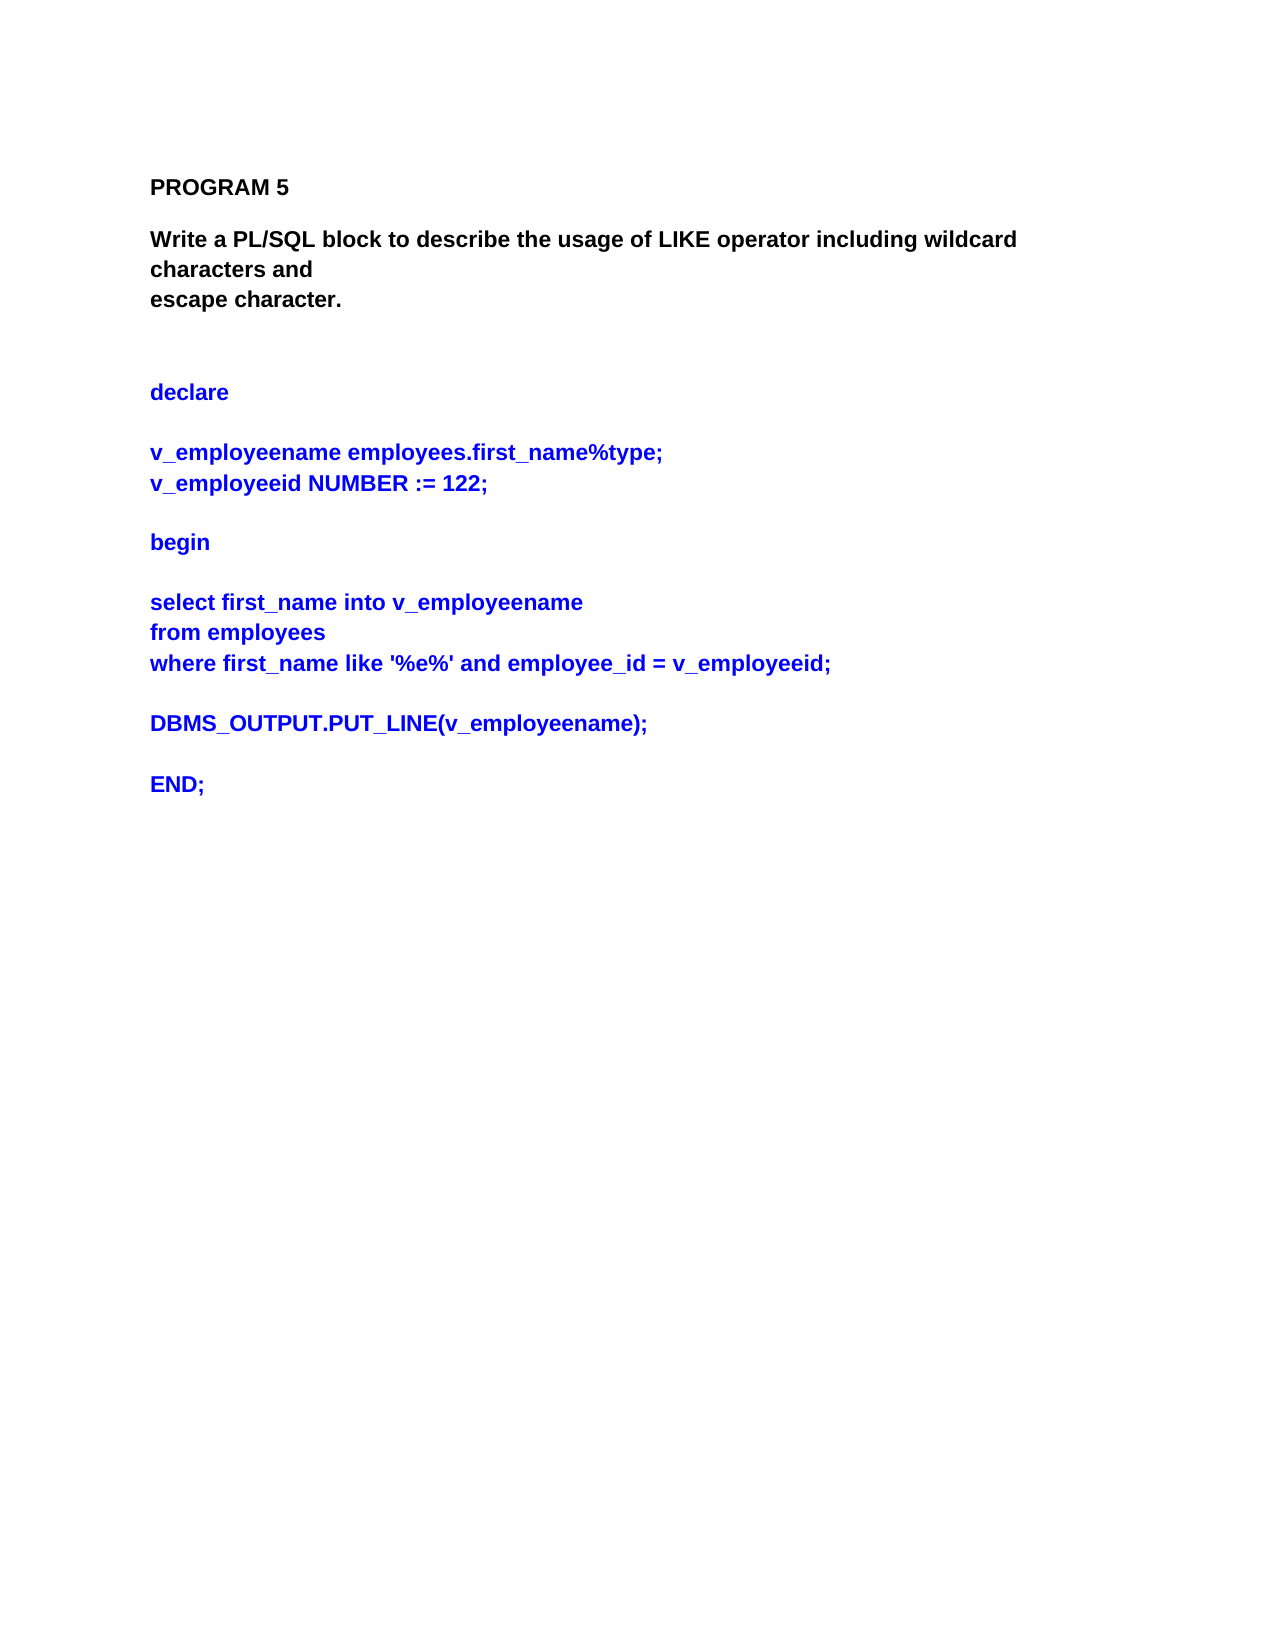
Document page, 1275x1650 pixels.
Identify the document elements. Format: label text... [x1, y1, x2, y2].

text v_employeename employees.first_name%type; v_employeeid NUMBER := 122; [150, 439, 664, 496]
text select first_name into v_employeename from employees [150, 589, 613, 646]
text where first_name like '%e%' and employee_id = v_employeeid; DBMS_OUTPUT.PUT_LINE(v_employeename); [150, 649, 1225, 736]
subtitle PROGRAM 5 [150, 173, 1225, 200]
text Write a PL/SQL block to describe the usage of LIKE operator including wildcard characters and [150, 226, 1113, 283]
text begin [150, 529, 1225, 556]
text declare [150, 379, 1225, 406]
text escape character. [150, 286, 1225, 312]
subtitle END; [150, 771, 1225, 797]
